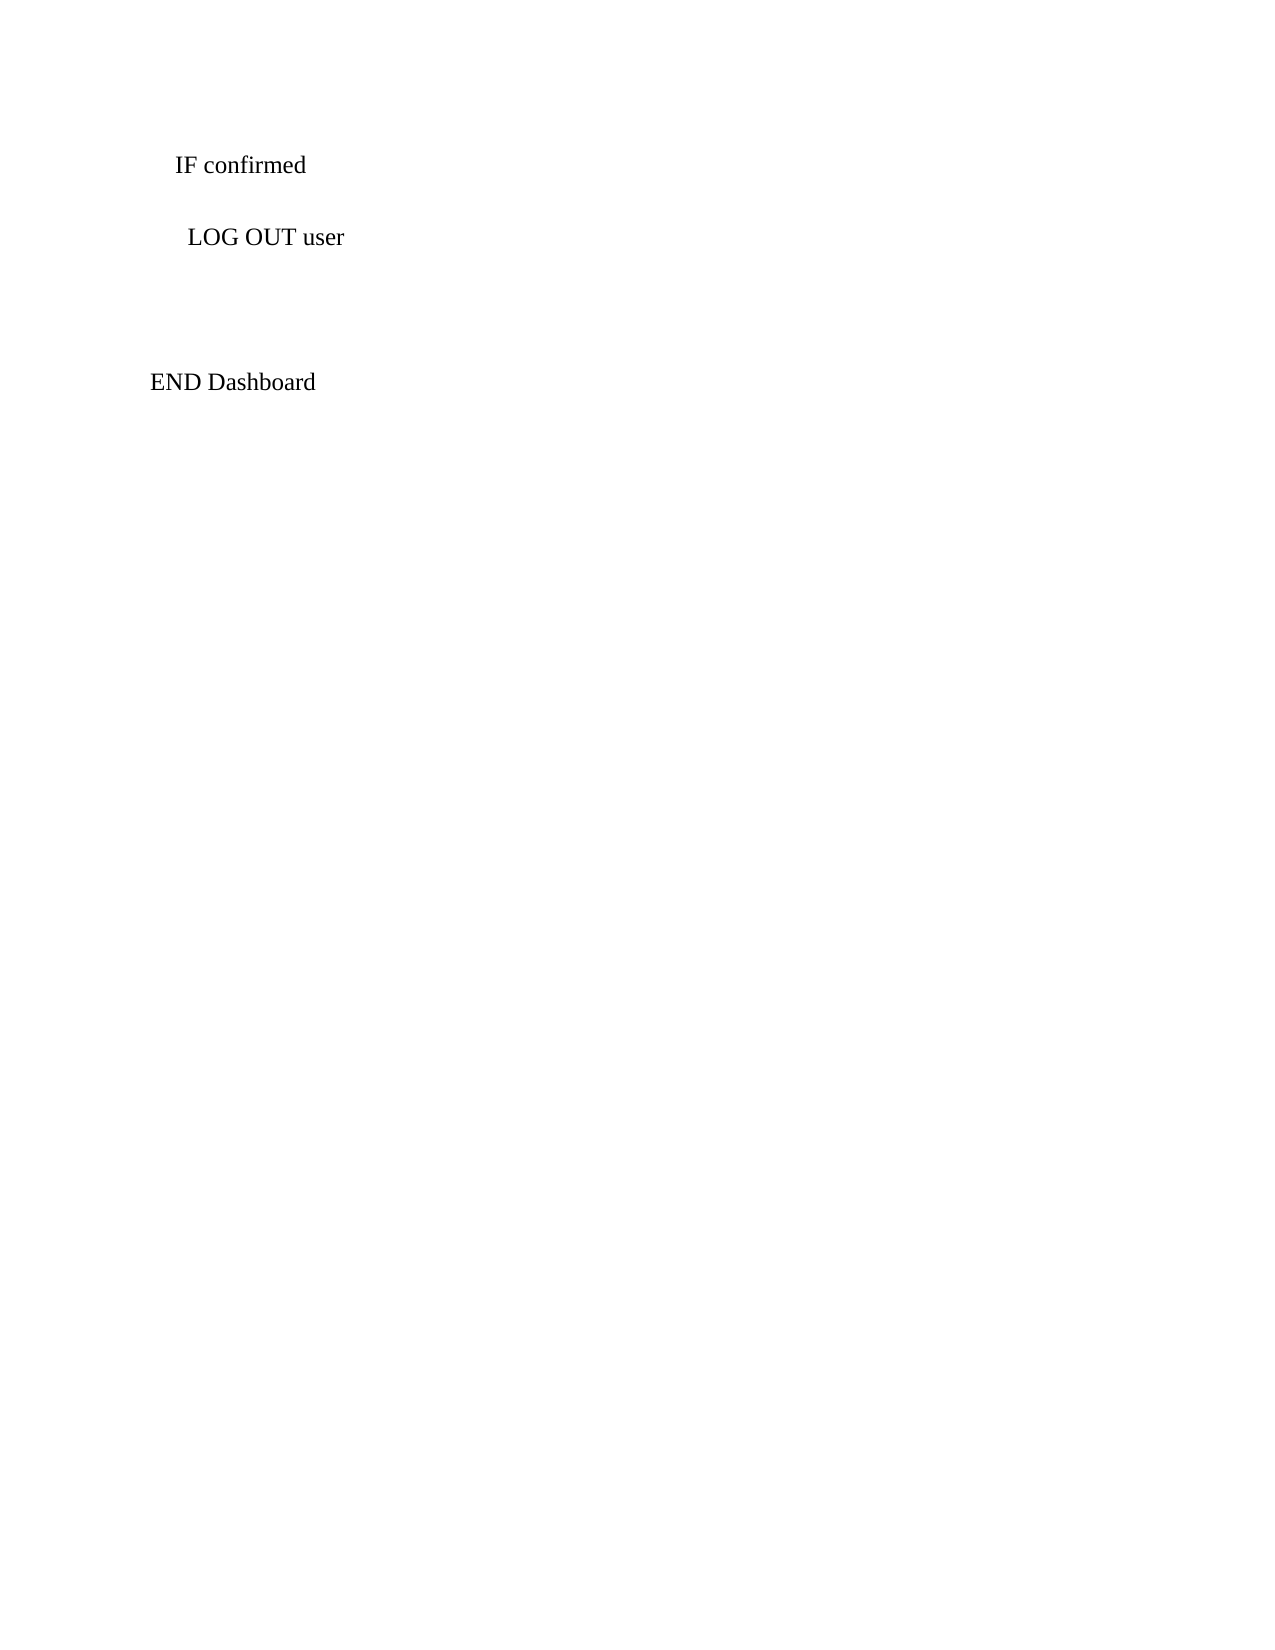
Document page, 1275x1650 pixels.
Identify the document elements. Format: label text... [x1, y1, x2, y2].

text LOG OUT user [150, 222, 1125, 251]
text END Dashboard [150, 367, 1125, 396]
text IF confirmed [150, 150, 1125, 179]
